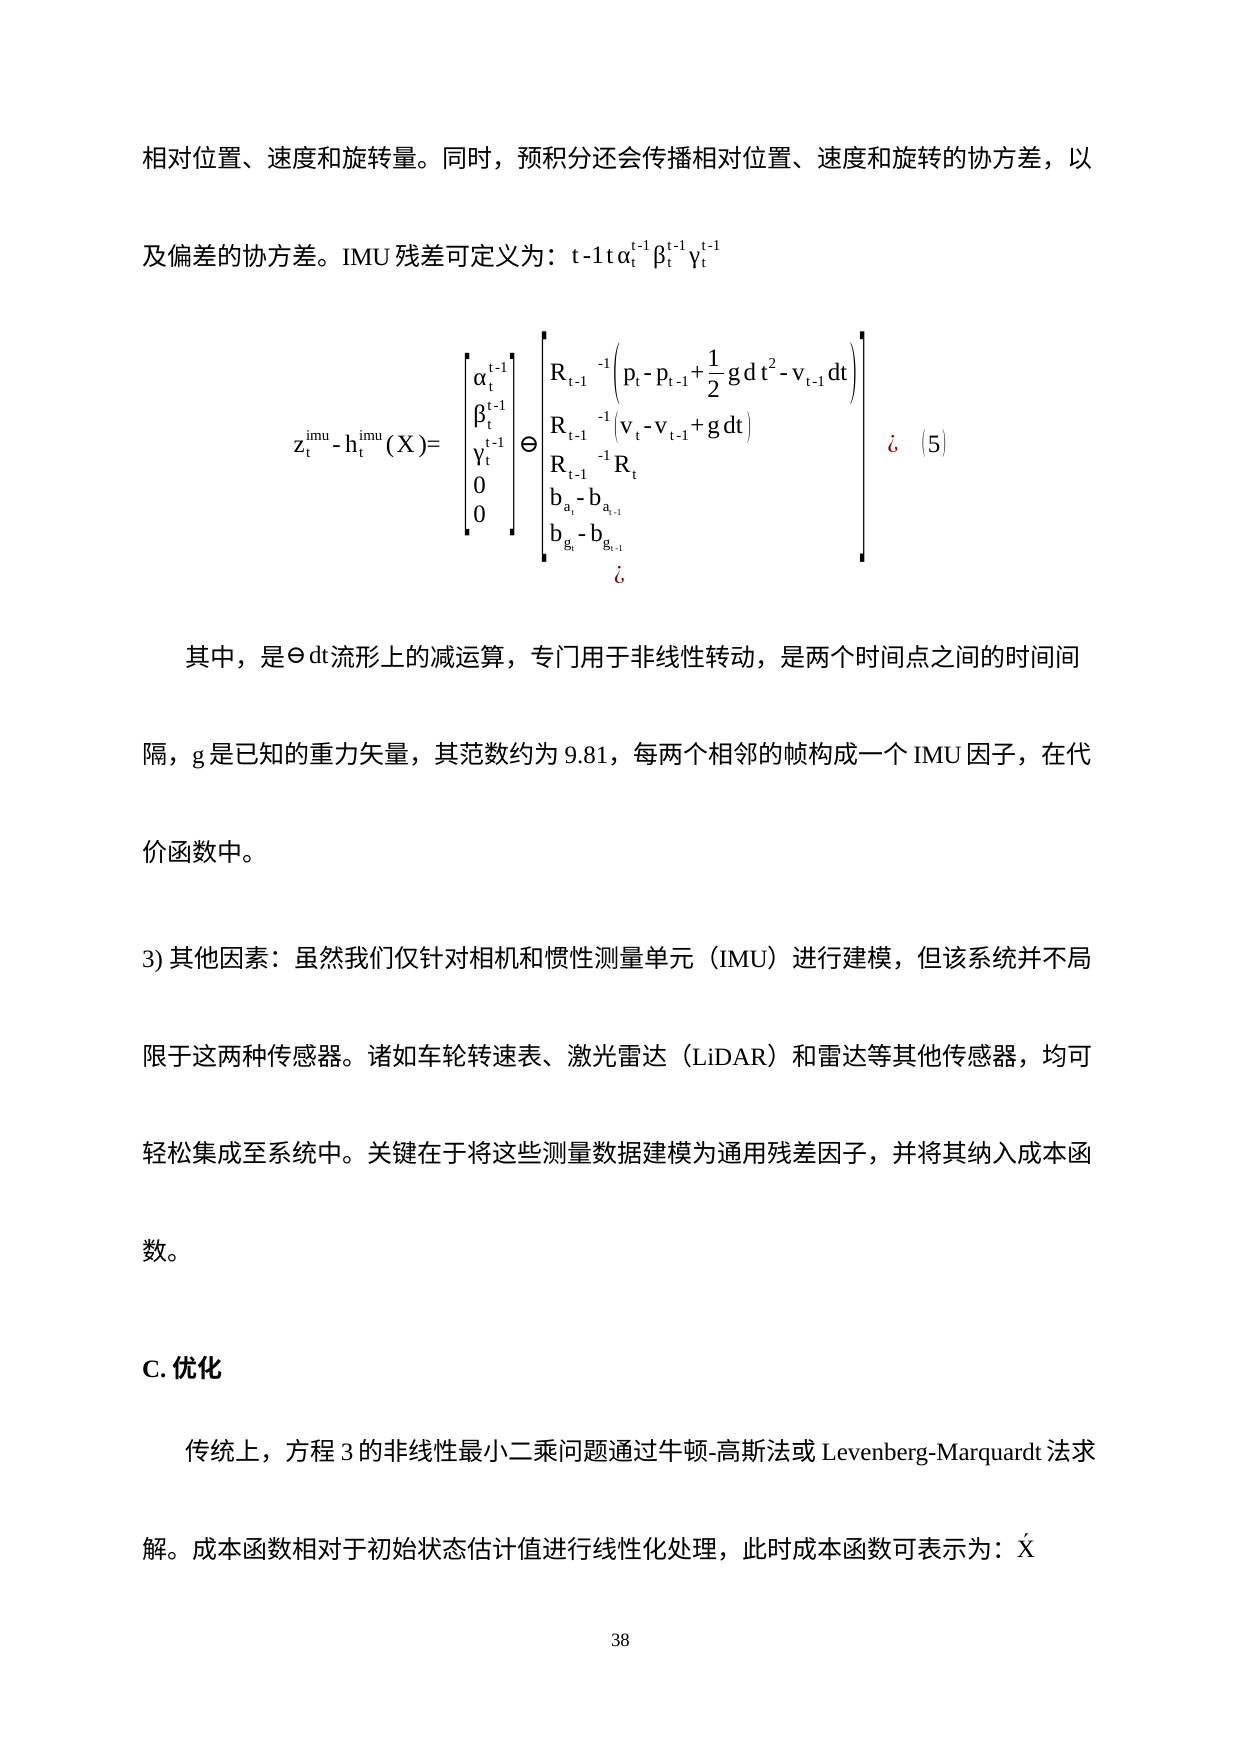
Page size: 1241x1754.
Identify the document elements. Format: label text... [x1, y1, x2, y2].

text 3) 其他因素：虽然我们仅针对相机和惯性测量单元（IMU）进行建模，但该系统并不局限于这两种传感器。诸如车轮转速表、激光雷达（LiDAR）和雷达等其他传感器，均可轻松集成至系统中。关键在于将这些测量数据建模为通用残差因子，并将其纳入成本函数。 [142, 924, 1098, 1282]
text 传统上，方程3的非线性最小二乘问题通过牛顿-高斯法或Levenberg-Marquardt法求解。成本函数相对于初始状态估计值进行线性化处理，此时成本函数可表示为： [142, 1417, 1098, 1580]
text 其中，是流形上的减运算，专门用于非线性转动，是两个时间点之间的时间间隔，g是已知的重力矢量，其范数约为9.81，每两个相邻的帧构成一个IMU因子，在代价函数中。 [142, 623, 1098, 883]
text C. 优化 [142, 1334, 1098, 1399]
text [142, 124, 1098, 287]
